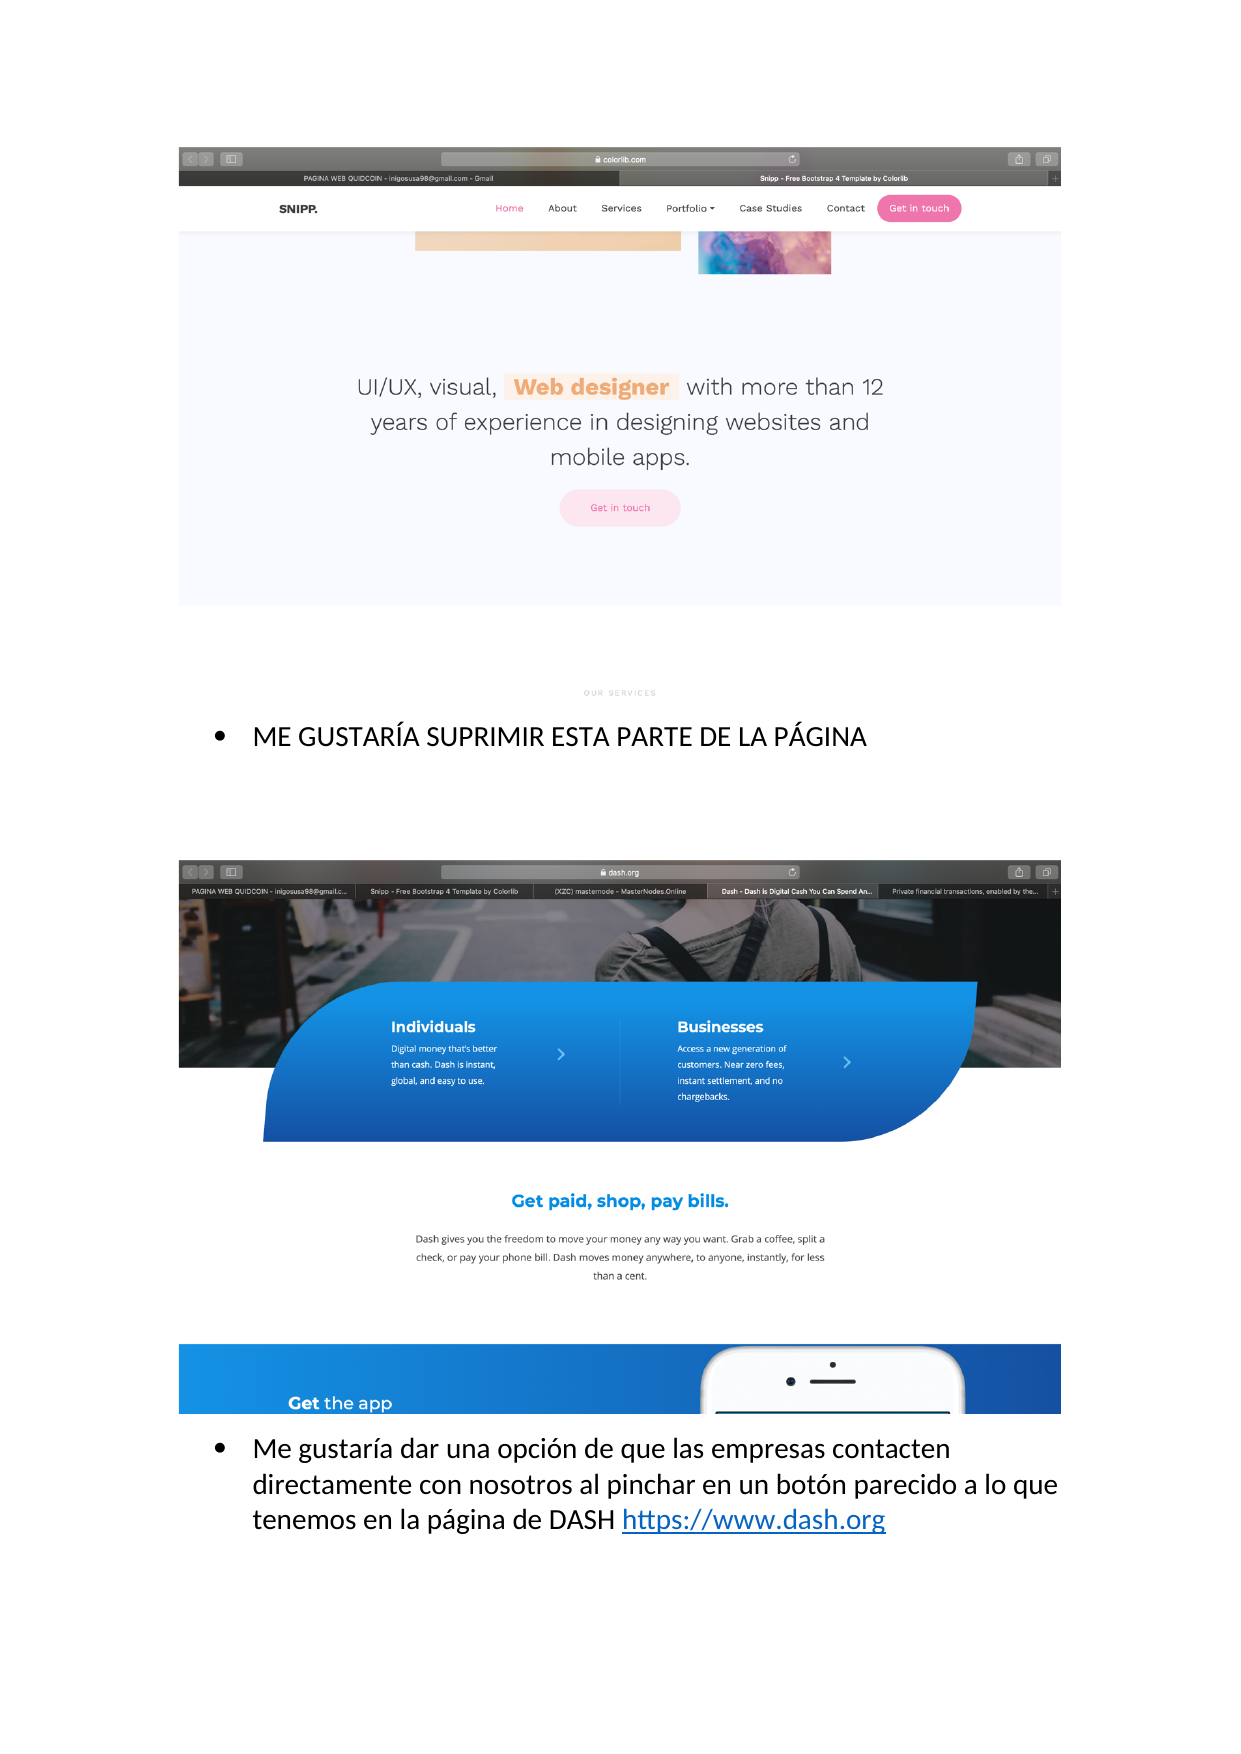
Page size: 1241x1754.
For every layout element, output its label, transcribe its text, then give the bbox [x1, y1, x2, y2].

picture [177, 860, 1060, 1412]
picture [177, 147, 1060, 699]
